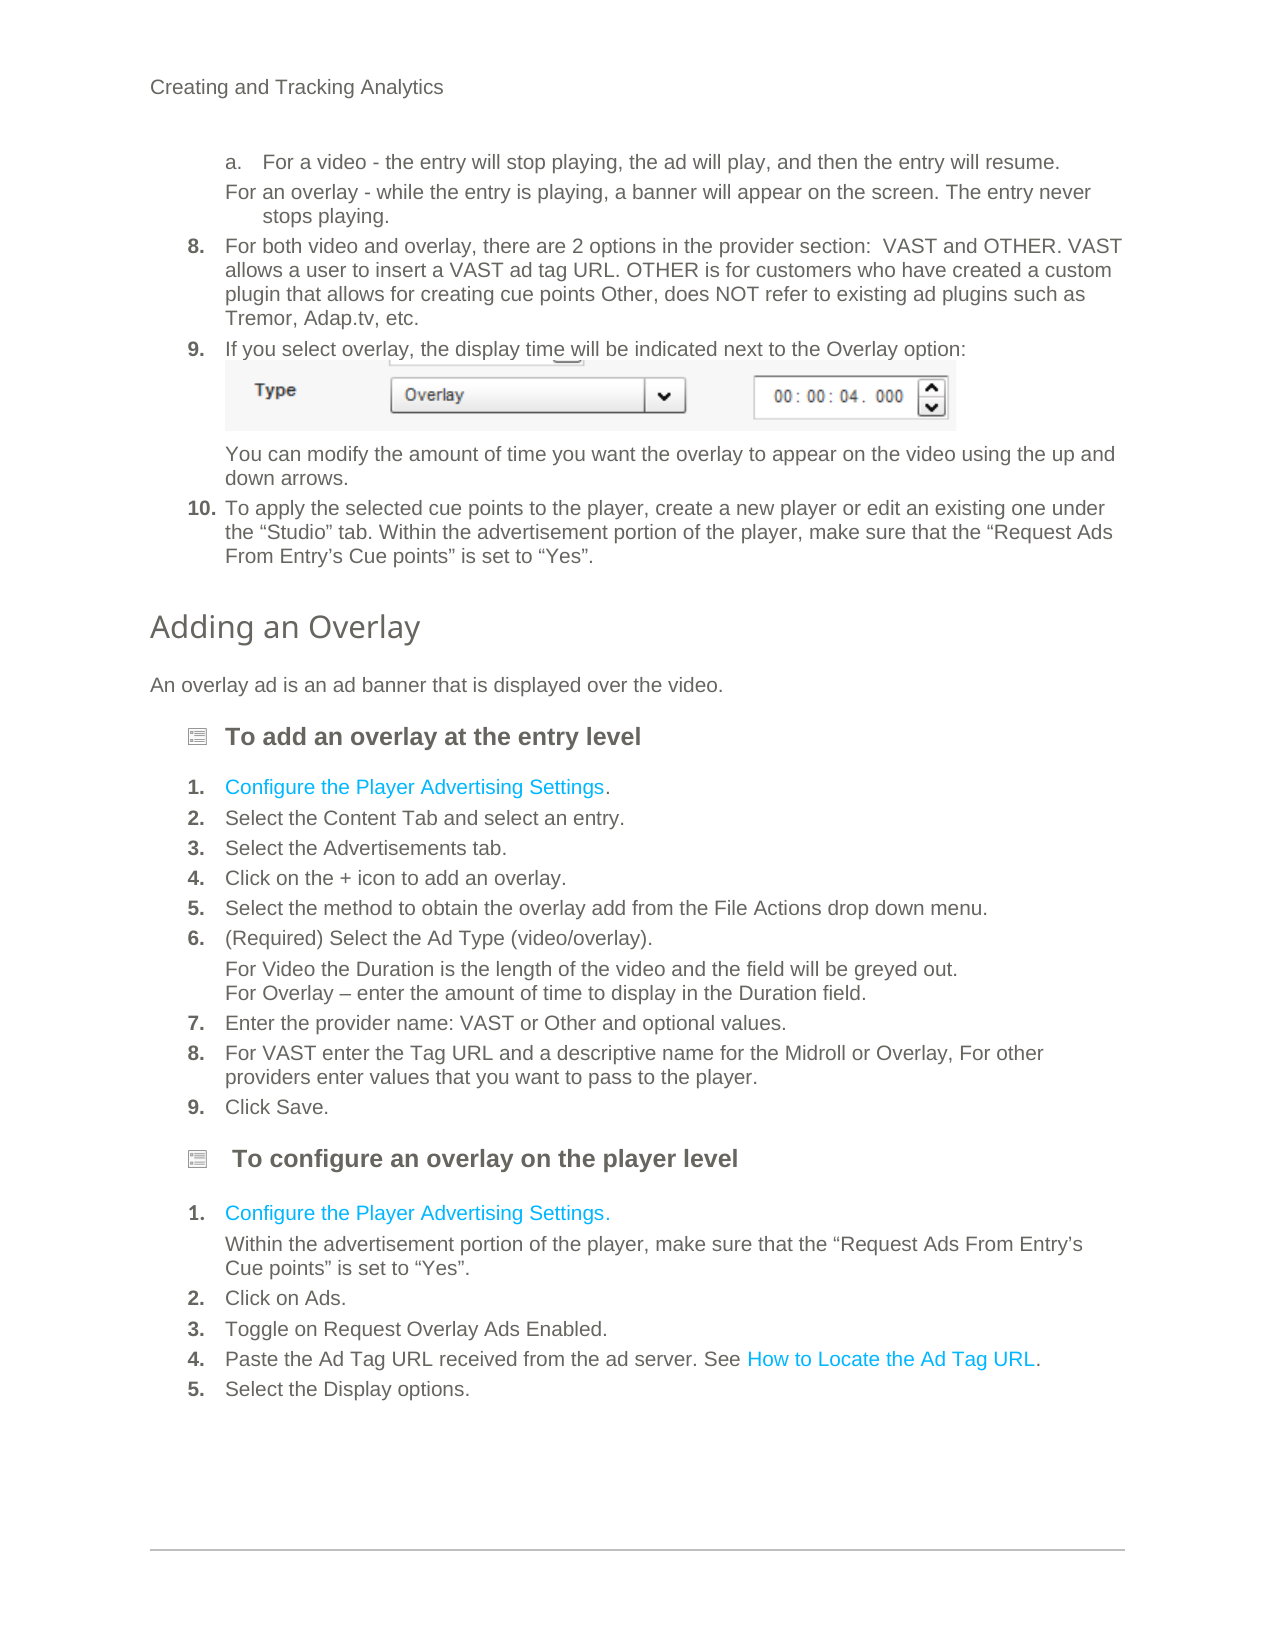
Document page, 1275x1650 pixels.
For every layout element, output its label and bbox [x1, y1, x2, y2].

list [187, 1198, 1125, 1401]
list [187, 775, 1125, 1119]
picture [225, 360, 957, 431]
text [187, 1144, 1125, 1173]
picture [188, 1150, 208, 1168]
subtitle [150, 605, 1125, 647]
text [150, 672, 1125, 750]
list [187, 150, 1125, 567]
picture [188, 728, 208, 745]
